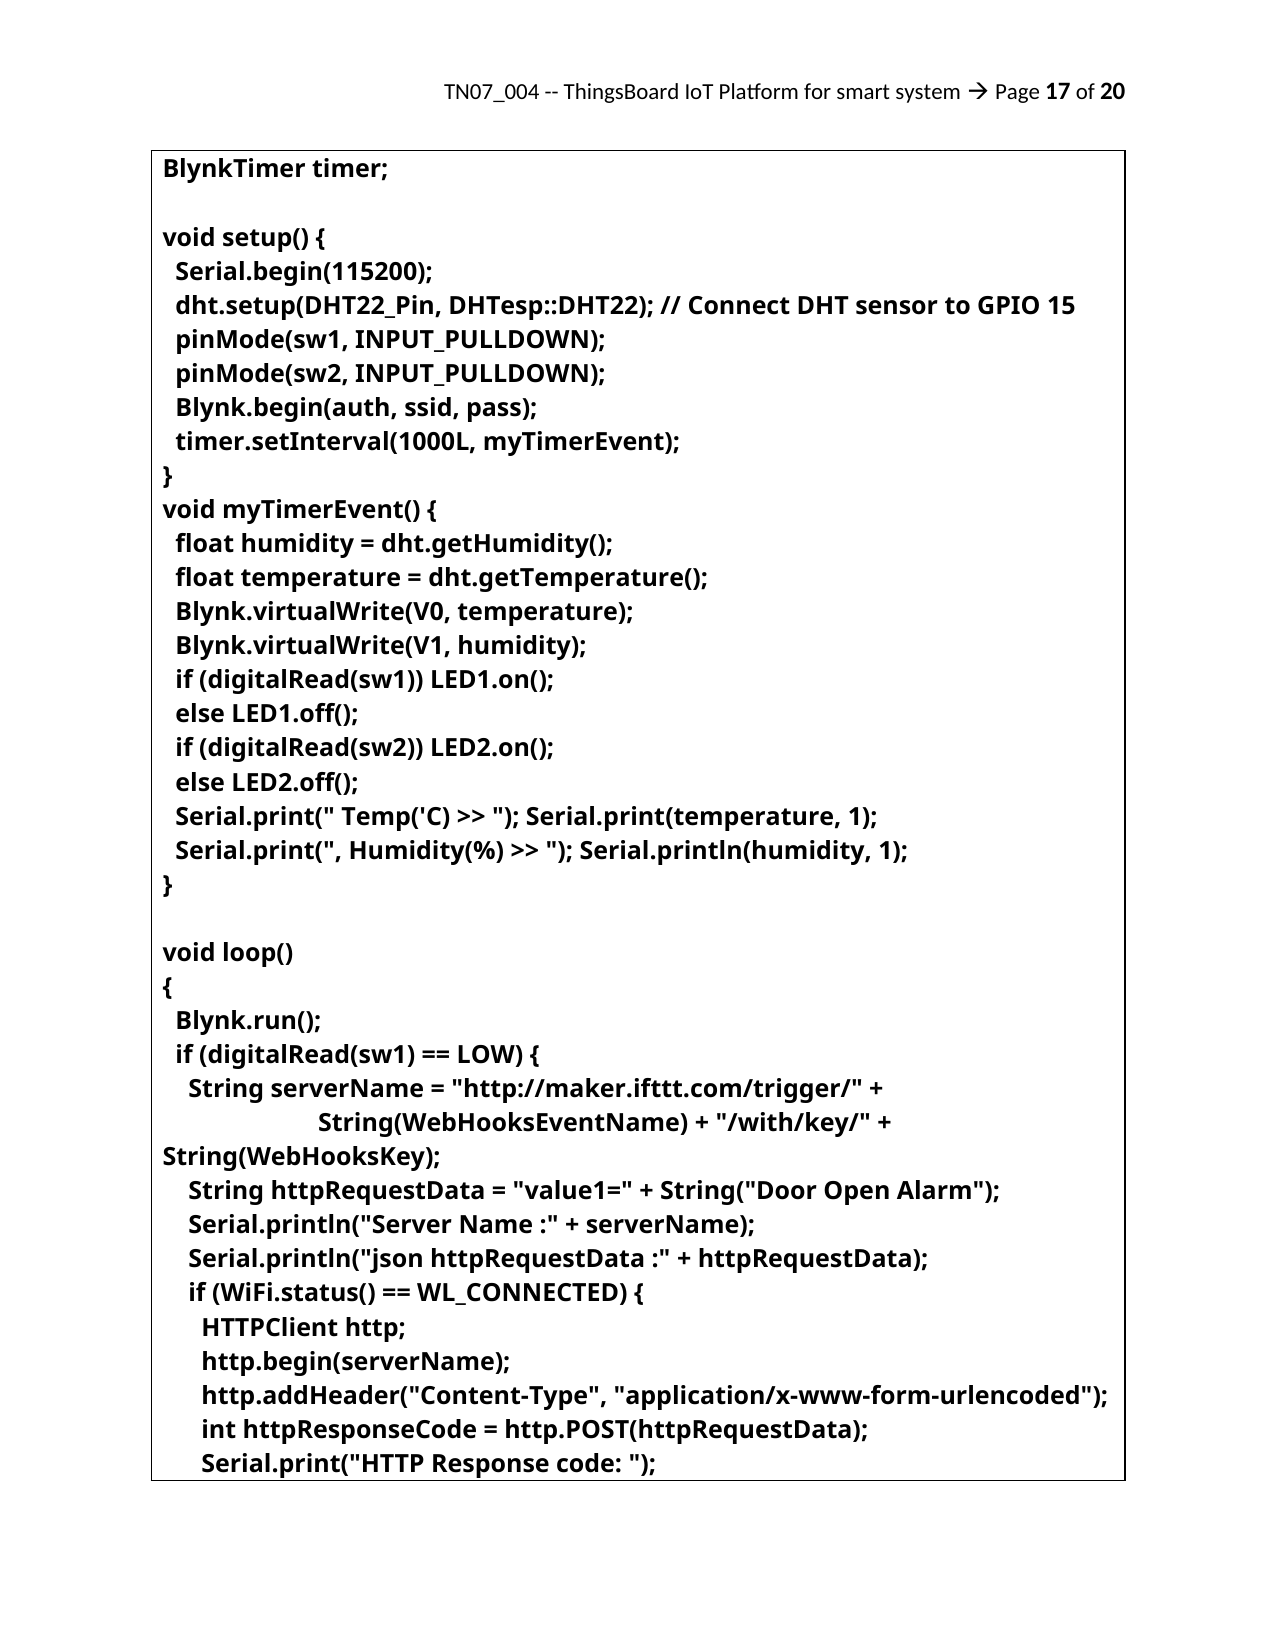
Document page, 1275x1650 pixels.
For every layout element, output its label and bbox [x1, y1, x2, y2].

table_cell [152, 151, 1124, 1479]
